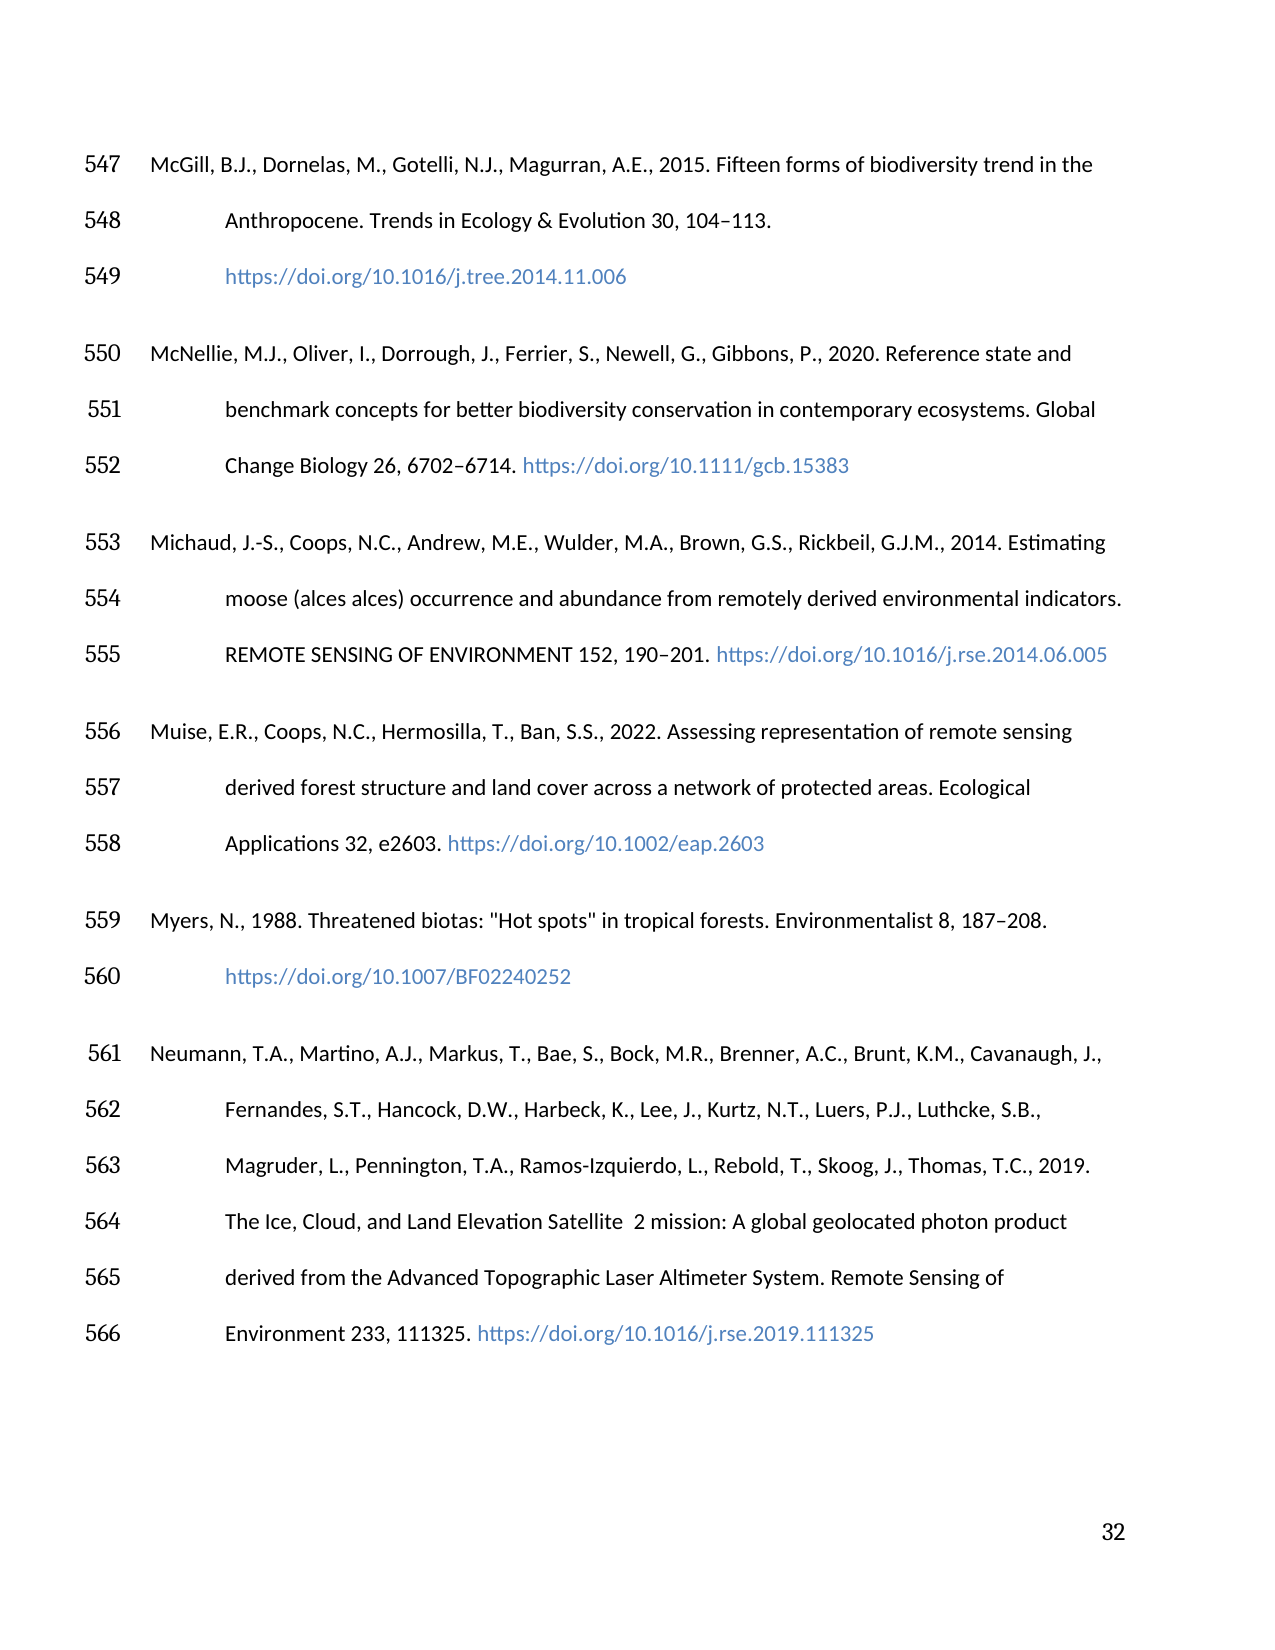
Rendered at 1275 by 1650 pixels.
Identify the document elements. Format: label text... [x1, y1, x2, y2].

text McGill, B.J., Dornelas, M., Gotelli, N.J., Magurran, A.E., 2015. Fifteen forms of biodiversity trend in the Anthropocene. Trends in Ecology & Evolution 30, 104–113. https://doi.org/10.1016/j.tree.2014.11.006 [150, 150, 1125, 290]
text Michaud, J.-S., Coops, N.C., Andrew, M.E., Wulder, M.A., Brown, G.S., Rickbeil, G.J.M., 2014. Estimating moose (alces alces) occurrence and abundance from remotely derived environmental indicators. REMOTE SENSING OF ENVIRONMENT 152, 190–201. https://doi.org/10.1016/j.rse.2014.06.005 [150, 528, 1125, 668]
text McNellie, M.J., Oliver, I., Dorrough, J., Ferrier, S., Newell, G., Gibbons, P., 2020. Reference state and benchmark concepts for better biodiversity conservation in contemporary ecosystems. Global Change Biology 26, 6702–6714. https://doi.org/10.1111/gcb.15383 [150, 339, 1125, 479]
text Muise, E.R., Coops, N.C., Hermosilla, T., Ban, S.S., 2022. Assessing representation of remote sensing derived forest structure and land cover across a network of protected areas. Ecological Applications 32, e2603. https://doi.org/10.1002/eap.2603 [150, 717, 1125, 857]
text Myers, N., 1988. Threatened biotas: "Hot spots" in tropical forests. Environmentalist 8, 187–208. https://doi.org/10.1007/BF02240252 [150, 906, 1125, 990]
text Neumann, T.A., Martino, A.J., Markus, T., Bae, S., Bock, M.R., Brenner, A.C., Brunt, K.M., Cavanaugh, J., Fernandes, S.T., Hancock, D.W., Harbeck, K., Lee, J., Kurtz, N.T., Luers, P.J., Luthcke, S.B., Magruder, L., Pennington, T.A., Ramos-Izquierdo, L., Rebold, T., Skoog, J., Thomas, T.C., 2019. The Ice, Cloud, and Land Elevation Satellite 2 mission: A global geolocated photon product derived from the Advanced Topographic Laser Altimeter System. Remote Sensing of Environment 233, 111325. https://doi.org/10.1016/j.rse.2019.111325 [150, 1039, 1125, 1347]
